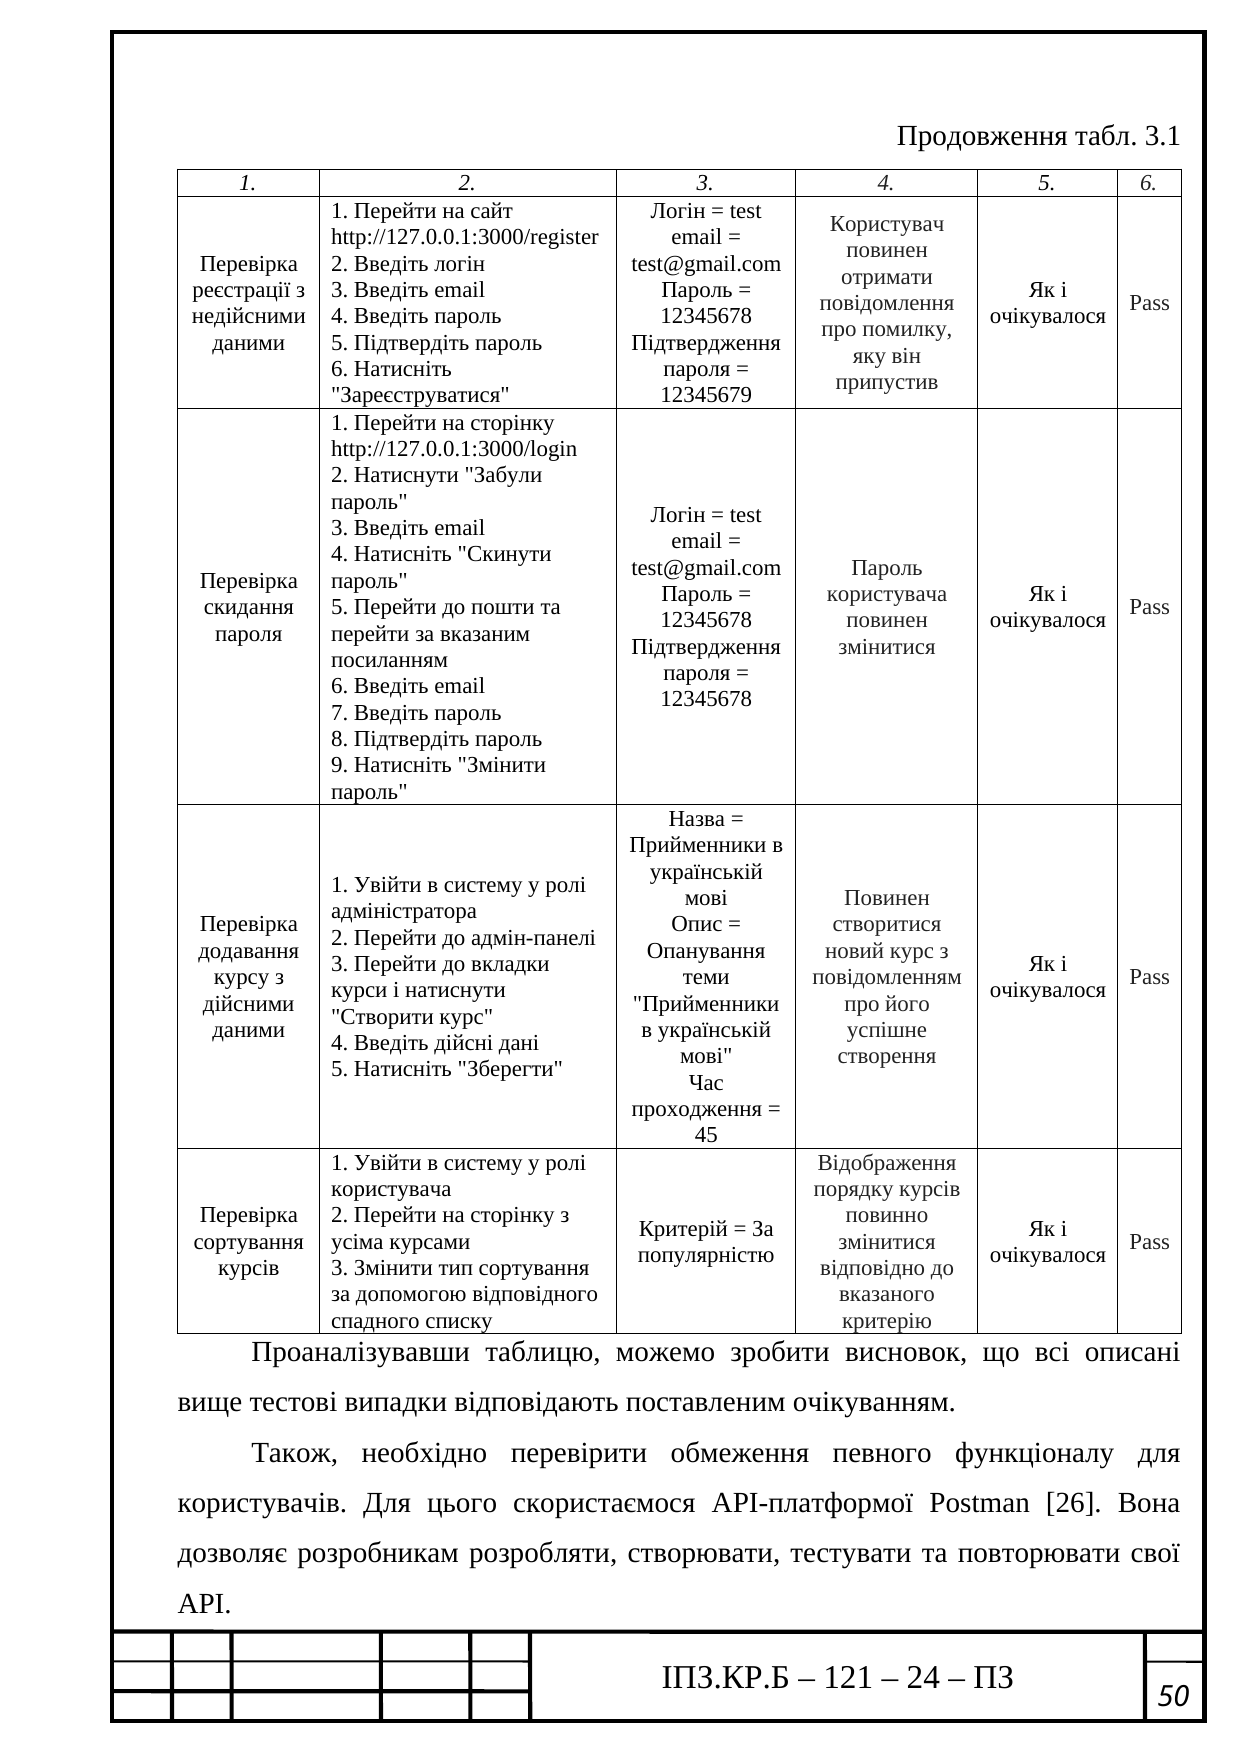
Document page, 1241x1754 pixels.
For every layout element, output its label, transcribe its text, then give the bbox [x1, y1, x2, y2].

table_cell Перевірка додавання курсу з дійсними даними [178, 805, 319, 1148]
table_cell Повинен створитися новий курс з повідомленням про його успішне створення [796, 805, 977, 1148]
table_cell Pass [1118, 197, 1181, 408]
table_cell Перевірка реєстрації з недійсними даними [178, 197, 319, 408]
list Проаналізувавши таблицю, можемо зробити висновок, що всі описані вище тестові випадки відповідають поставленим очікуванням. [177, 1334, 1181, 1418]
table_cell Перевірка сортування курсів [178, 1149, 319, 1333]
table_header 6. [1118, 170, 1181, 196]
table_cell Як і очікувалося [978, 1149, 1117, 1333]
table_cell Назва = Прийменники в українській мові Опис = Опанування теми "Прийменники в українській мові" Час проходження = 45 [617, 805, 795, 1148]
table_cell 1. Перейти на сторінку http://127.0.0.1:3000/login 2. Натиснути "Забули пароль" 3. Введіть email 4. Натисніть "Скинути пароль" 5. Перейти до пошти та перейти за вказаним посиланням 6. Введіть email 7. Введіть пароль 8. Підтвердіть пароль 9. Натисніть "Змінити пароль" [320, 409, 616, 804]
table_cell Критерій = За популярністю [617, 1149, 795, 1333]
table_cell 1. Увійти в систему у ролі користувача 2. Перейти на сторінку з усіма курсами 3. Змінити тип сортування за допомогою відповідного спадного списку [320, 1149, 616, 1333]
table_cell Pass [1118, 805, 1181, 1148]
table_cell Користувач повинен отримати повідомлення про помилку, яку він припустив [796, 197, 977, 408]
table_cell Логін = test email = test@gmail.com Пароль = 12345678 Підтвердження пароля = 12345678 [617, 409, 795, 804]
table_cell 1. Увійти в систему у ролі адміністратора 2. Перейти до адмін-панелі 3. Перейти до вкладки курси і натиснути "Створити курс" 4. Введіть дійсні дані 5. Натисніть "Зберегти" [320, 805, 616, 1148]
table_cell Як і очікувалося [978, 805, 1117, 1148]
table_cell Пароль користувача повинен змінитися [796, 409, 977, 804]
table_header 4. [796, 170, 977, 196]
table_cell Pass [1118, 1149, 1181, 1333]
table_cell Перевірка скидання пароля [178, 409, 319, 804]
table_cell Як і очікувалося [978, 197, 1117, 408]
list Також, необхідно перевірити обмеження певного функціоналу для користувачів. Для цього скористаємося API-платформої Postman [26]. Вона дозволяє розробникам розробляти, створювати, тестувати та повторювати свої API. [177, 1435, 1181, 1619]
table_header 5. [978, 170, 1117, 196]
table_cell Як і очікувалося [978, 409, 1117, 804]
table_cell Відображення порядку курсів повинно змінитися відповідно до вказаного критерію [796, 1149, 977, 1333]
table_header 3. [617, 170, 795, 196]
table_cell Логін = test email = test@gmail.com Пароль = 12345678 Підтвердження пароля = 12345679 [617, 197, 795, 408]
text Продовження табл. 3.1 [177, 118, 1181, 152]
table_header 1. [178, 170, 319, 196]
table_cell Pass [1118, 409, 1181, 804]
table_header 2. [320, 170, 616, 196]
